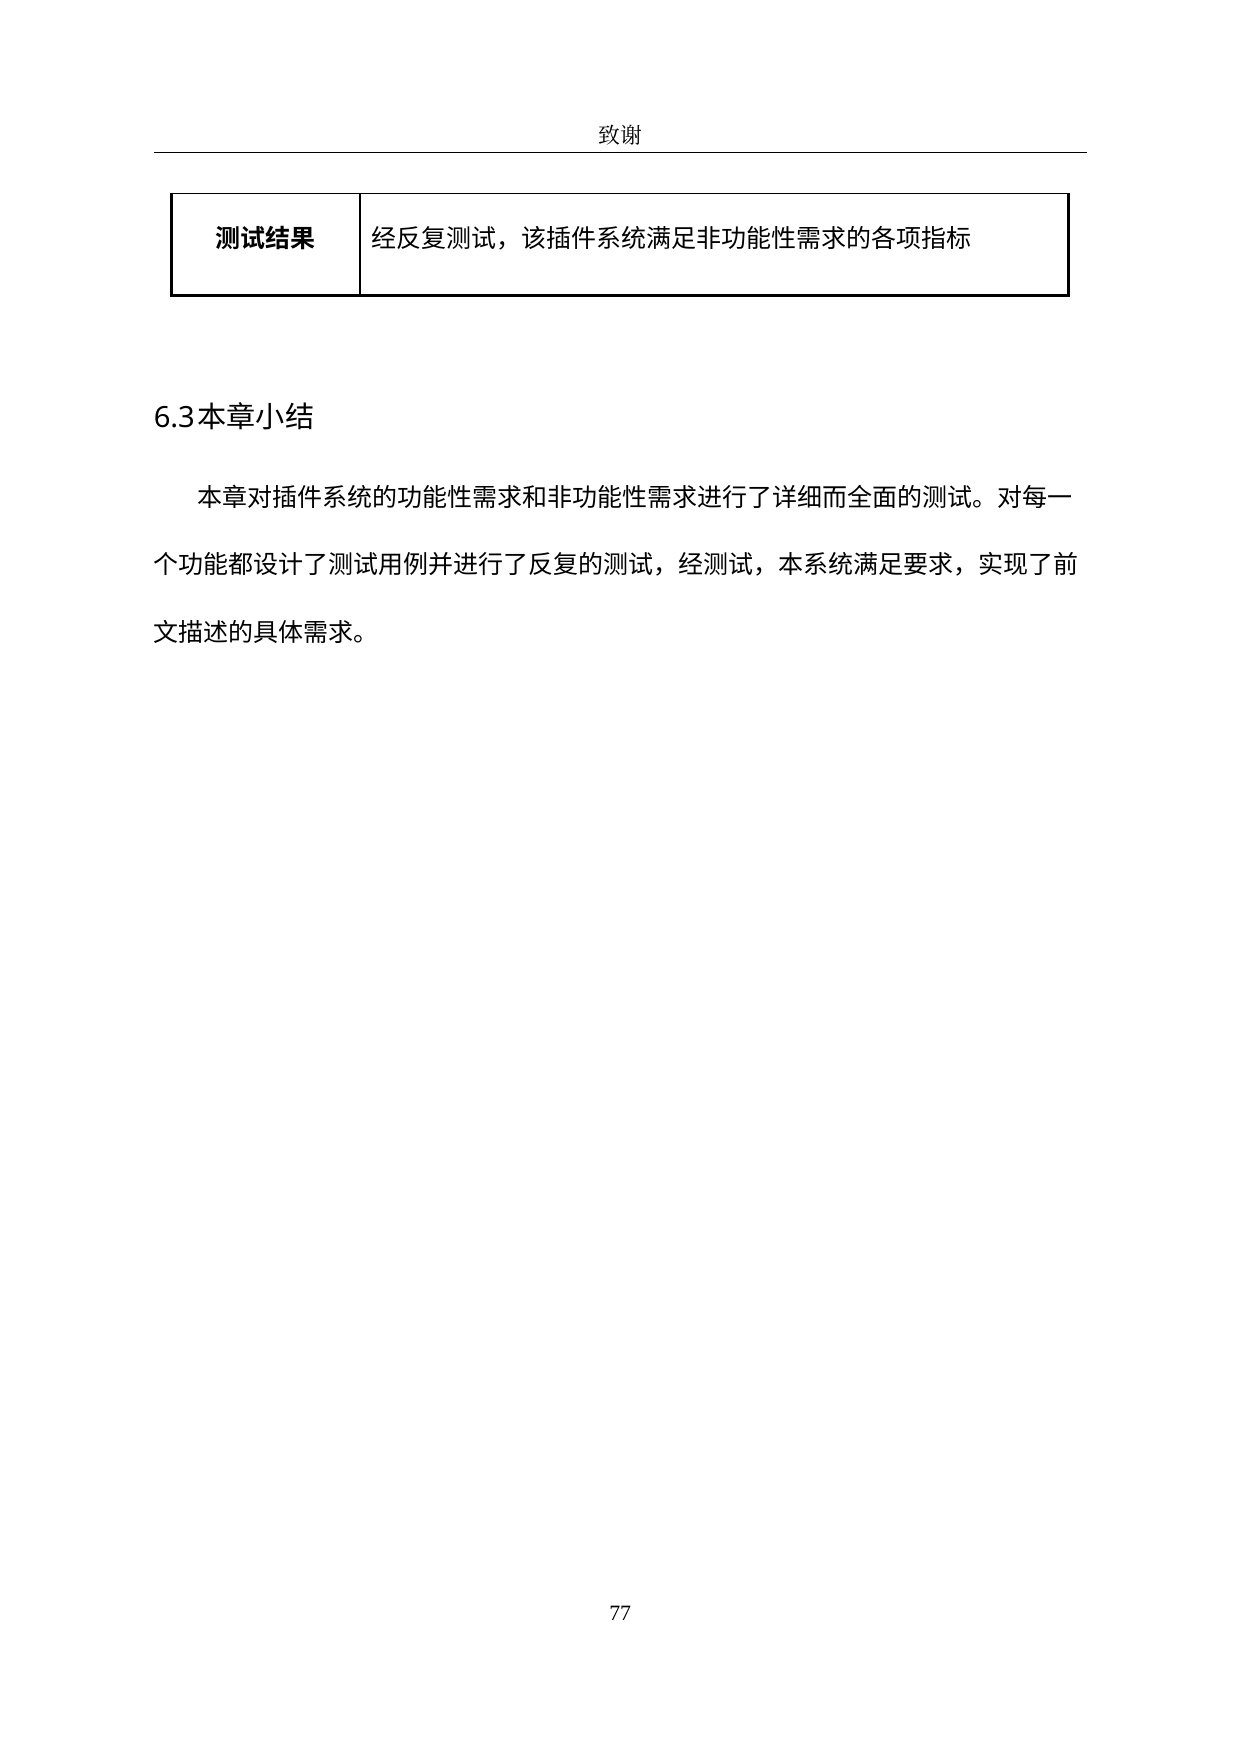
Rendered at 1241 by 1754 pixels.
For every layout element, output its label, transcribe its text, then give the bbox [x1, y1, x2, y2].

text 本章小结 [153, 381, 1087, 449]
table_cell 经反复测试，该插件系统满足非功能性需求的各项指标 [361, 194, 1067, 294]
table_cell 测试结果 [173, 194, 359, 294]
text 本章对插件系统的功能性需求和非功能性需求进行了详细而全面的测试。对每一个功能都设计了测试用例并进行了反复的测试，经测试，本系统满足要求，实现了前文描述的具体需求。 [153, 461, 1087, 665]
